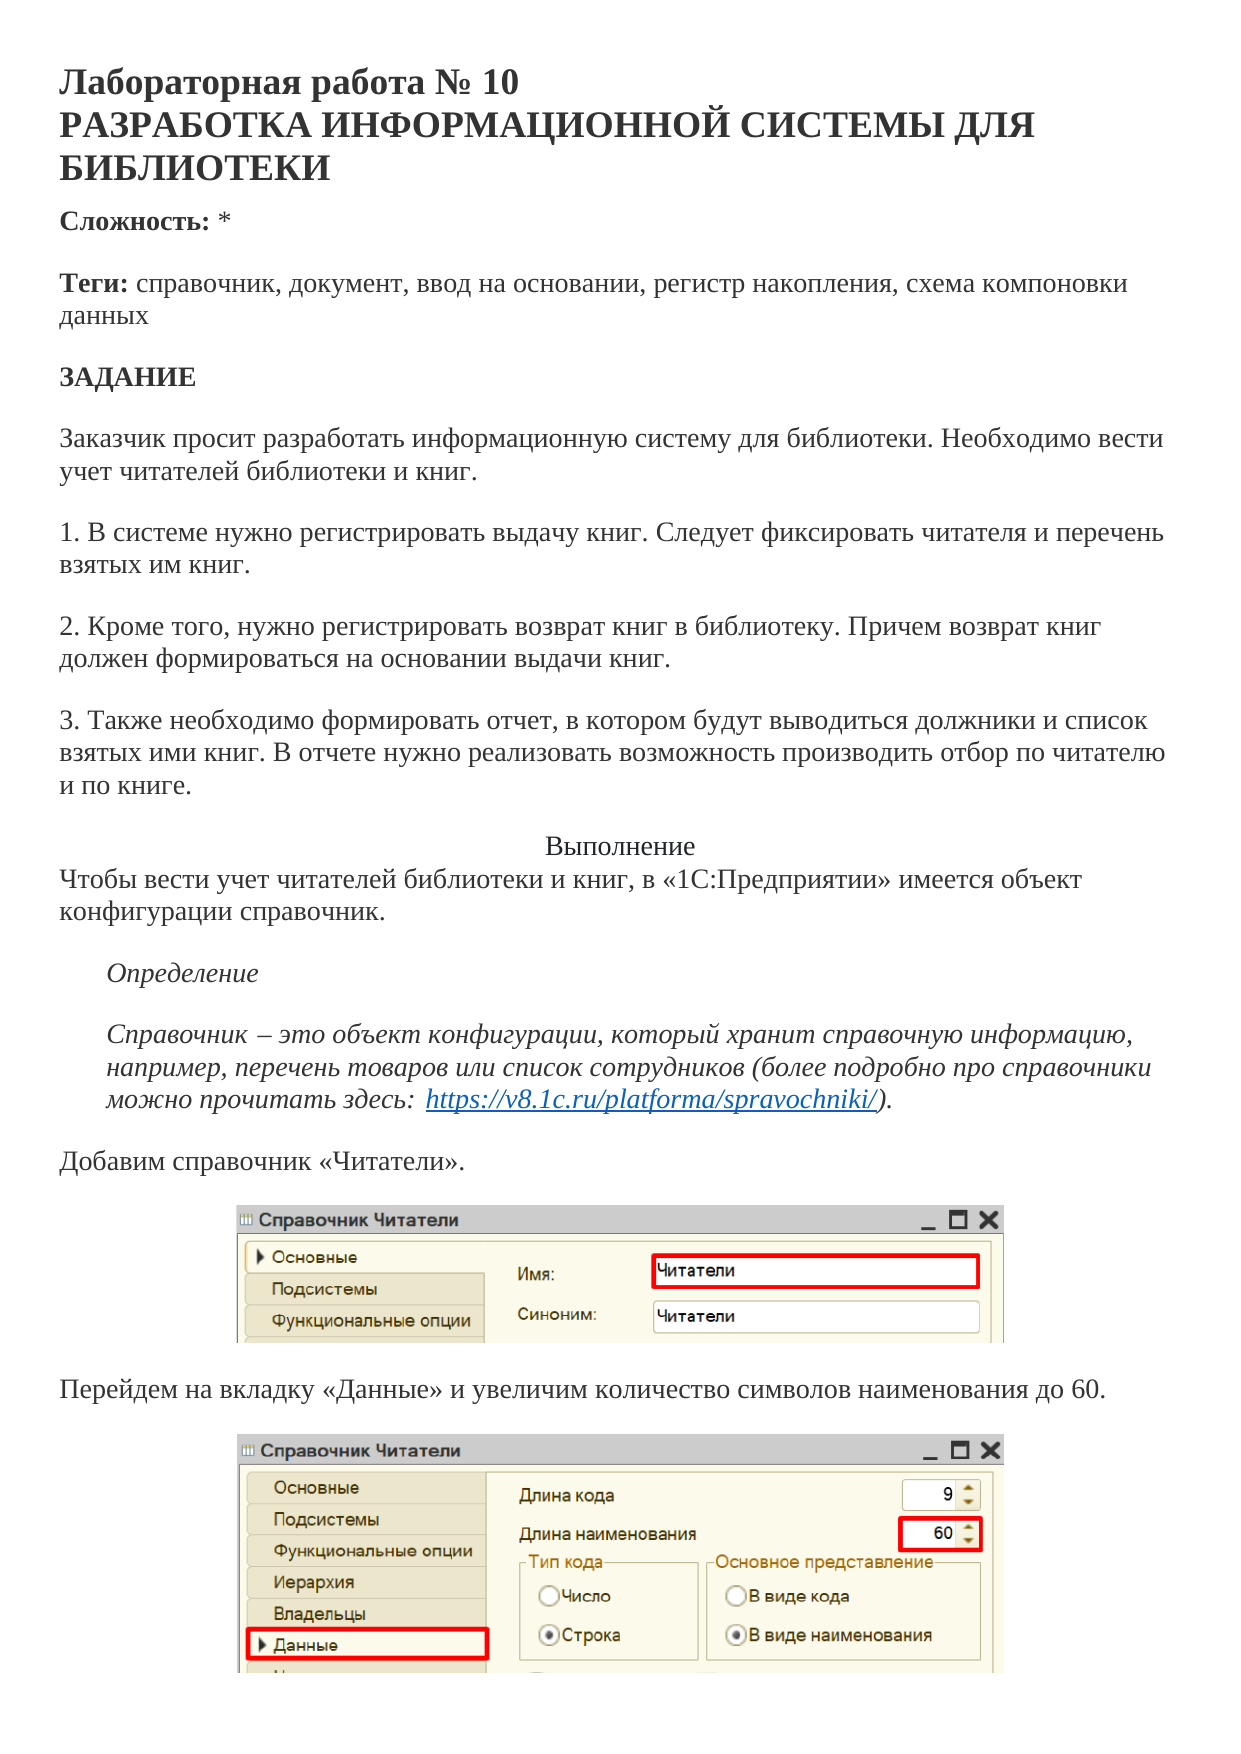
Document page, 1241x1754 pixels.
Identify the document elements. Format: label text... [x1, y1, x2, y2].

text Сложность: * [59, 204, 1181, 236]
text Добавим справочник «Читатели». [59, 1144, 1181, 1176]
text 2. Кроме того, нужно регистрировать возврат книг в библиотеку. Причем возврат книг должен формироваться на основании выдачи книг. [59, 609, 1181, 674]
text 1. В системе нужно регистрировать выдачу книг. Следует фиксировать читателя и перечень взятых им книг. [59, 515, 1181, 580]
text Определение [106, 956, 1181, 988]
text Чтобы вести учет читателей библиотеки и книг, в «1С:Предприятии» имеется объект конфигурации справочник. [59, 862, 1181, 927]
text Теги: справочник, документ, ввод на основании, регистр накопления, схема компоновки данных [59, 266, 1181, 330]
picture [236, 1433, 1004, 1673]
text Выполнение [59, 829, 1181, 862]
text Лабораторная работа № 10 РАЗРАБОТКА ИНФОРМАЦИОННОЙ СИСТЕМЫ ДЛЯ БИБЛИОТЕКИ [59, 59, 1181, 188]
text Перейдем на вкладку «Данные» и увеличим количество символов наименования до 60. [59, 1372, 1181, 1404]
text Заказчик просит разработать информационную систему для библиотеки. Необходимо вести учет читателей библиотеки и книг. [59, 421, 1181, 486]
picture [236, 1205, 1004, 1343]
text Справочник – это объект конфигурации, который хранит справочную информацию, например, перечень товаров или список сотрудников (более подробно про справочники можно прочитать здесь: https://v8.1c.ru/platforma/spravochniki/). [106, 1017, 1181, 1114]
text ЗАДАНИЕ [59, 359, 1181, 392]
text 3. Также необходимо формировать отчет, в котором будут выводиться должники и список взятых ими книг. В отчете нужно реализовать возможность производить отбор по читателю и по книге. [59, 703, 1181, 800]
